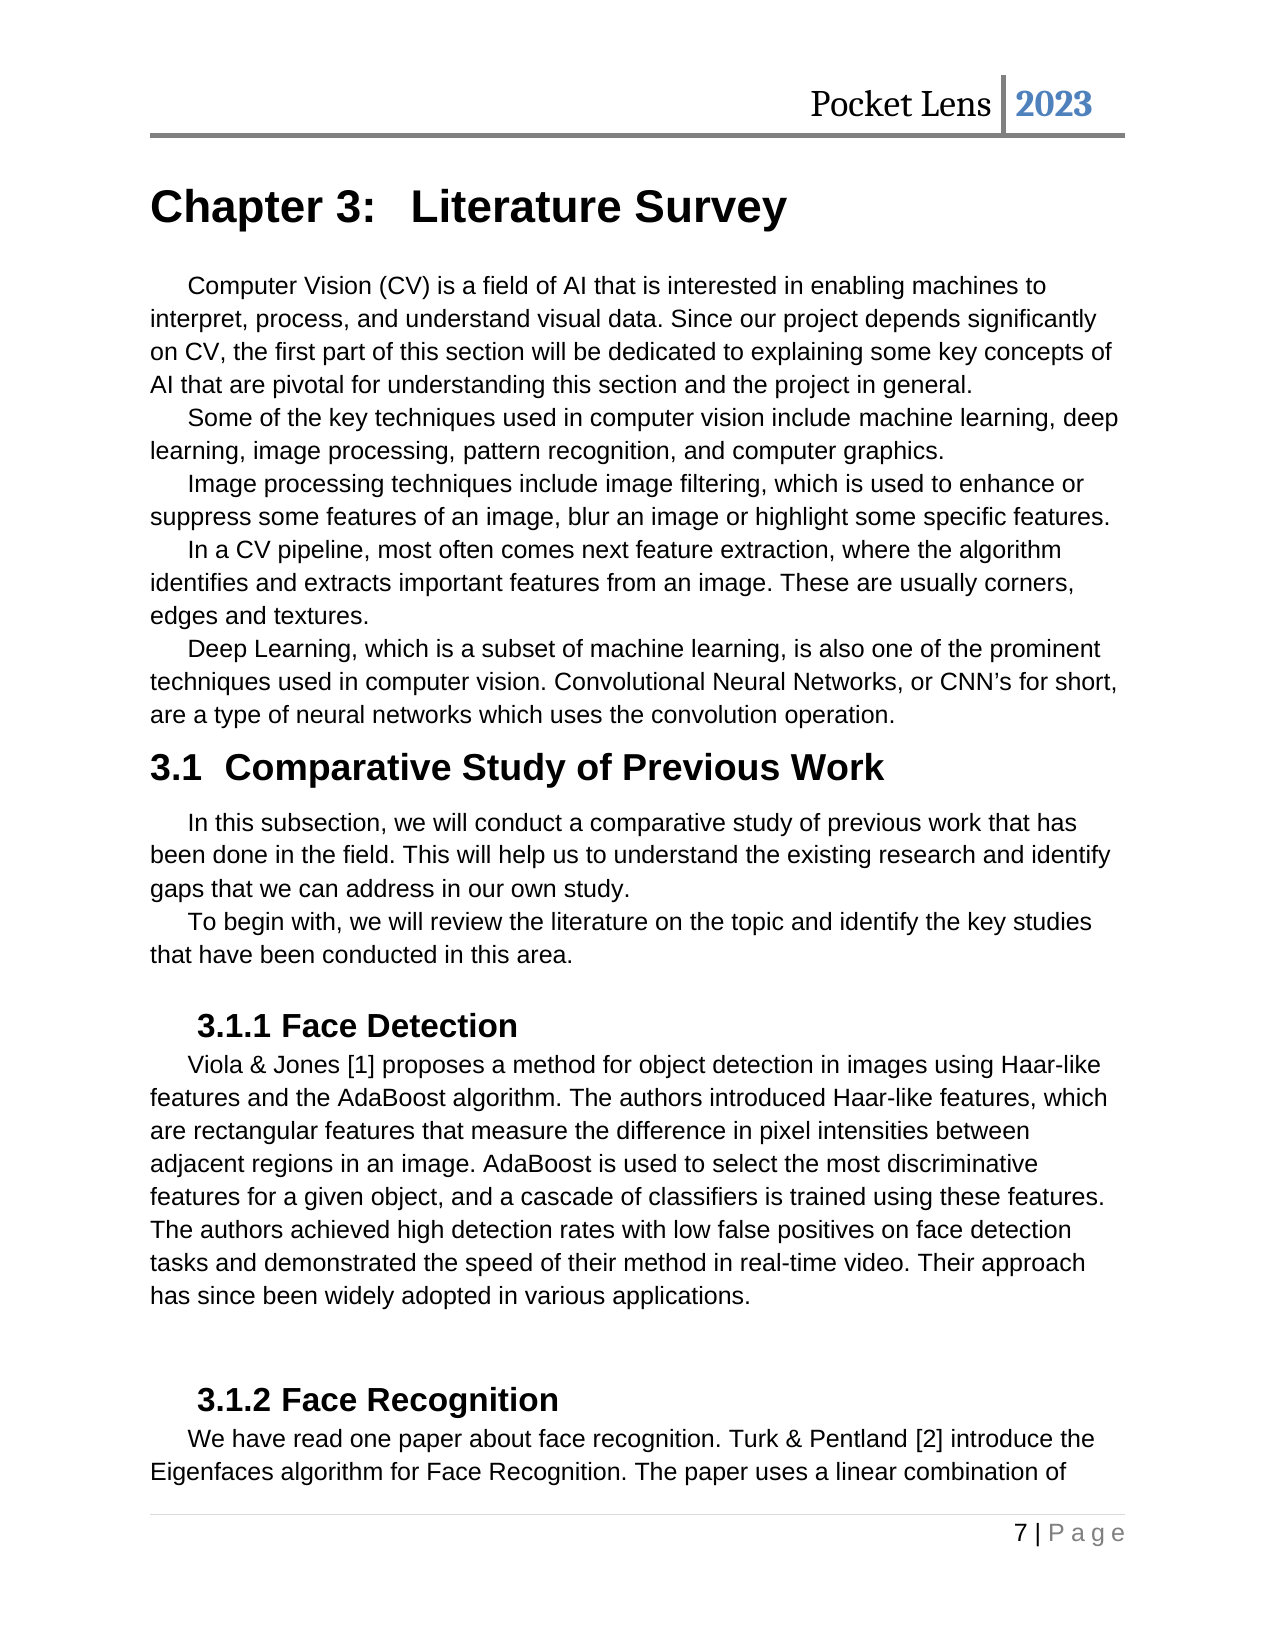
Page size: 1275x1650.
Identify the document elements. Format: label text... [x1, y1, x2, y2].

subtitle Face Detection [197, 1006, 1125, 1044]
text In this subsection, we will conduct a comparative study of previous work that has been done in the field. This will help us to understand the existing research and identify gaps that we can address in our own study. [150, 807, 1125, 902]
text Viola & Jones proposes a method for object detection in images using Haar-like features and the AdaBoost algorithm. The authors introduced Haar-like features, which are rectangular features that measure the difference in pixel intensities between adjacent regions in an image. AdaBoost is used to select the most discriminative features for a given object, and a cascade of classifiers is trained using these features. The authors achieved high detection rates with low false positives on face detection tasks and demonstrated the speed of their method in real-time video. Their approach has since been widely adopted in various applications. [150, 1050, 1125, 1310]
text Computer Vision (CV) is a field of AI that is interested in enabling machines to interpret, process, and understand visual data. Since our project depends significantly on CV, the first part of this section will be dedicated to explaining some key concepts of AI that are pivotal for understanding this section and the project in general. [150, 271, 1125, 398]
text Deep Learning, which is a subset of machine learning, is also one of the prominent techniques used in computer vision. Convolutional Neural Networks, or CNN’s for short, are a type of neural networks which uses the convolution operation. [150, 634, 1125, 729]
text To begin with, we will review the literature on the topic and identify the key studies that have been conducted in this area. [150, 907, 1125, 968]
subtitle Literature Survey [150, 179, 1125, 232]
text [150, 1424, 1125, 1486]
subtitle Face Recognition [197, 1380, 1125, 1418]
subtitle Comparative Study of Previous Work [150, 745, 1125, 788]
text In a CV pipeline, most often comes next feature extraction, where the algorithm identifies and extracts important features from an image. These are usually corners, edges and textures. [150, 535, 1125, 629]
text Some of the key techniques used in computer vision include machine learning, deep learning, image processing, pattern recognition, and computer graphics. [150, 403, 1125, 464]
text Image processing techniques include image filtering, which is used to enhance or suppress some features of an image, blur an image or highlight some specific features. [150, 469, 1125, 531]
